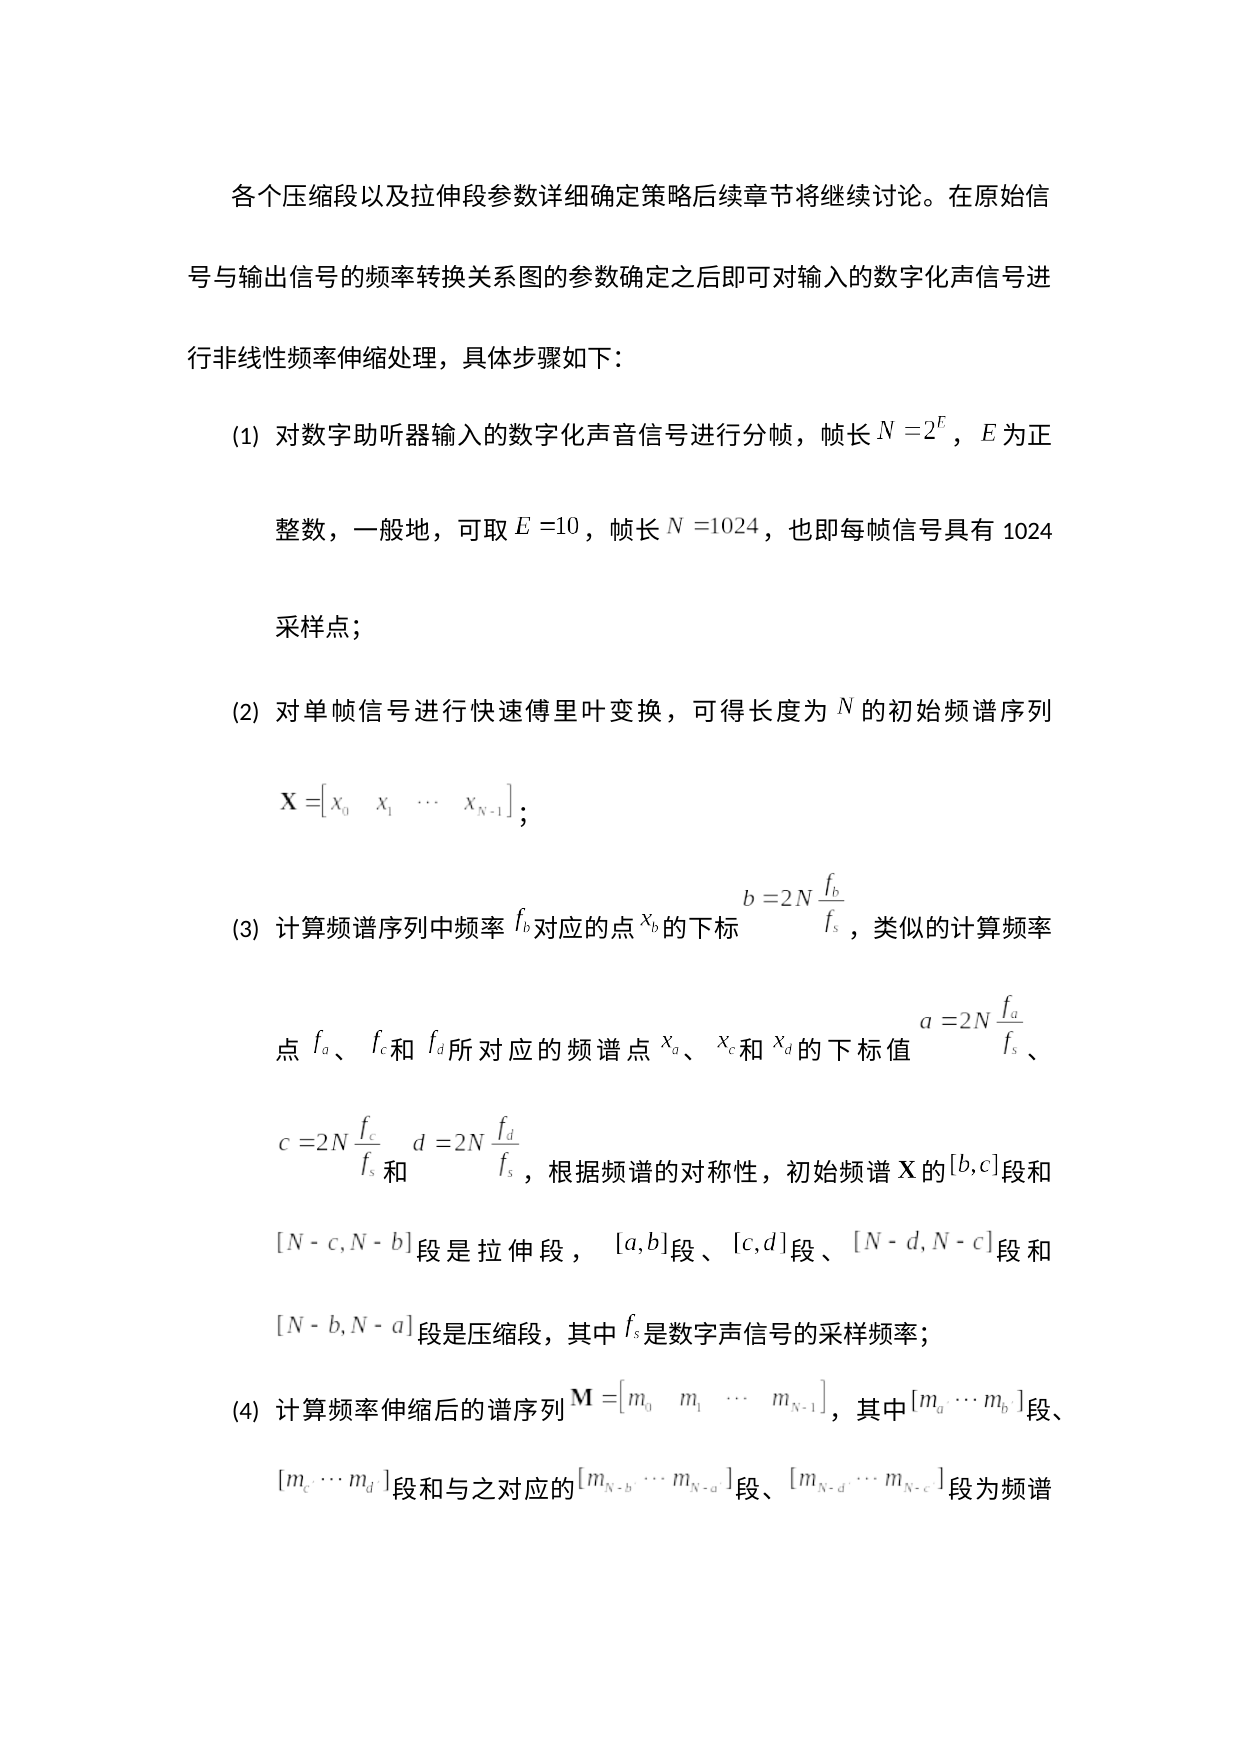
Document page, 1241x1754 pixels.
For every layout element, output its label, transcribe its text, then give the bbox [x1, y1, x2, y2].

list 对数字助听器输入的数字化声音信号进行分帧，帧长，为正整数，一般地，可取，帧长，也即每帧信号具有1024采样点； [232, 398, 1053, 658]
list 对单帧信号进行快速傅里叶变换，可得长度为的初始频谱序列； [232, 677, 1053, 839]
list 计算频谱序列中频率对应的点的下标，类似的计算频率点、和所对应的频谱点、和的下标值、和，根据频谱的对称性，初始频谱的段和段是拉伸段， 段、段、段和段是压缩段，其中是数字声信号的采样频率； [232, 857, 1053, 1361]
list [232, 1370, 1053, 1516]
text 各个压缩段以及拉伸段参数详细确定策略后续章节将继续讨论。在原始信号与输出信号的频率转换关系图的参数确定之后即可对输入的数字化声信号进行非线性频率伸缩处理，具体步骤如下： [187, 162, 1053, 389]
